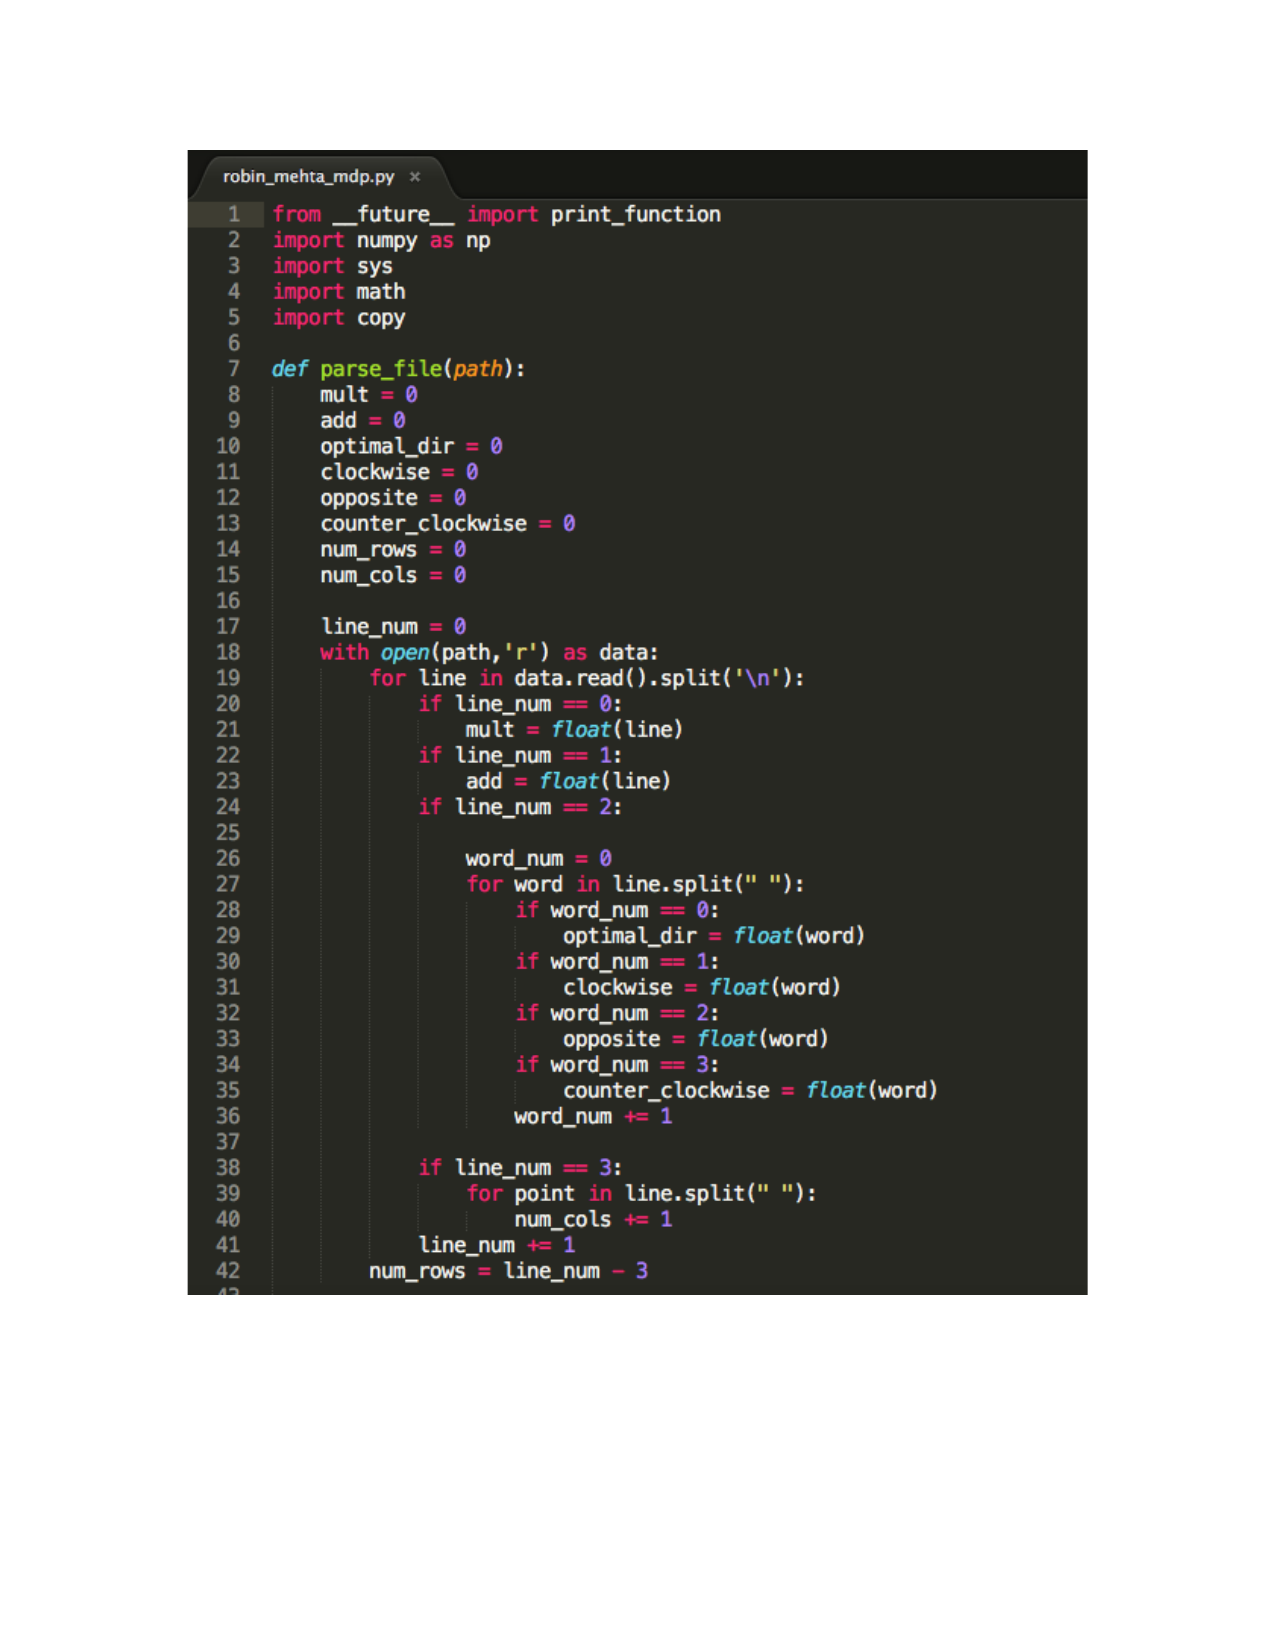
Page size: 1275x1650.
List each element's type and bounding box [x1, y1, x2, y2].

picture [187, 150, 1088, 1295]
